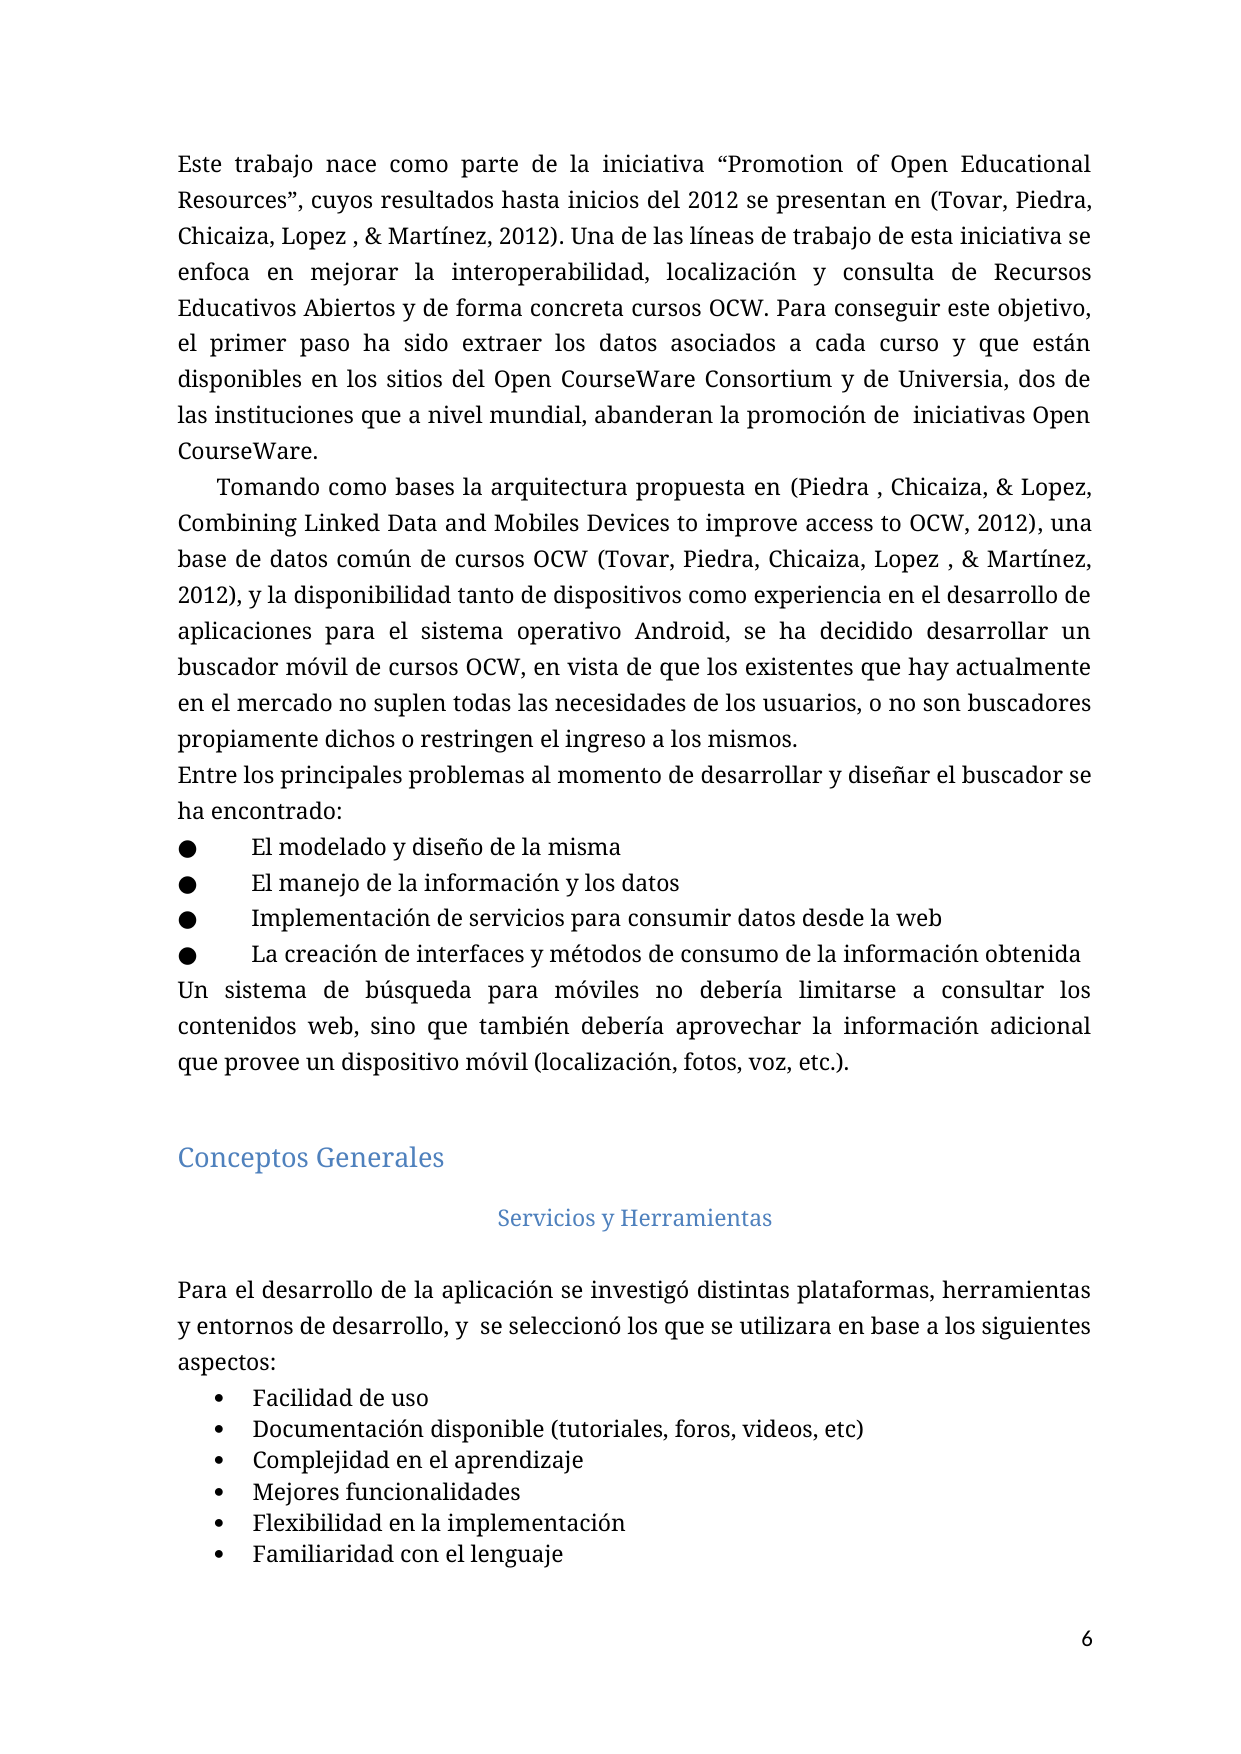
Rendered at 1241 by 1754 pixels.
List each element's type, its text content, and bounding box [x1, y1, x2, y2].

text Tomando como bases la arquitectura propuesta en , una base de datos común de cursos OCW , y la disponibilidad tanto de dispositivos como experiencia en el desarrollo de aplicaciones para el sistema operativo Android, se ha decidido desarrollar un buscador móvil de cursos OCW, en vista de que los existentes que hay actualmente en el mercado no suplen todas las necesidades de los usuarios, o no son buscadores propiamente dichos o restringen el ingreso a los mismos. [177, 471, 1092, 754]
text ● Implementación de servicios para consumir datos desde la web [177, 902, 1092, 934]
text Un sistema de búsqueda para móviles no debería limitarse a consultar los contenidos web, sino que también debería aprovechar la información adicional que provee un dispositivo móvil (localización, fotos, voz, etc.). [177, 974, 1092, 1077]
list Mejores funcionalidades [215, 1476, 1092, 1507]
list Complejidad en el aprendizaje [215, 1444, 1092, 1476]
text Para el desarrollo de la aplicación se investigó distintas plataformas, herramientas y entornos de desarrollo, y se seleccionó los que se utilizara en base a los siguientes aspectos: [177, 1274, 1092, 1377]
text ● El modelado y diseño de la misma [177, 831, 1092, 862]
text ● El manejo de la información y los datos [177, 866, 1092, 898]
list Facilidad de uso [215, 1382, 1092, 1413]
text Este trabajo nace como parte de la iniciativa “Promotion of Open Educational Resources”, cuyos resultados hasta inicios del 2012 se presentan en . Una de las líneas de trabajo de esta iniciativa se enfoca en mejorar la interoperabilidad, localización y consulta de Recursos Educativos Abiertos y de forma concreta cursos OCW. Para conseguir este objetivo, el primer paso ha sido extraer los datos asociados a cada curso y que están disponibles en los sitios del Open CourseWare Consortium y de Universia, dos de las instituciones que a nivel mundial, abanderan la promoción de iniciativas Open CourseWare. [177, 148, 1092, 466]
text Entre los principales problemas al momento de desarrollar y diseñar el buscador se ha encontrado: [177, 759, 1092, 826]
subtitle Conceptos Generales [177, 1139, 1092, 1176]
list Familiaridad con el lenguaje [215, 1538, 1092, 1569]
text ● La creación de interfaces y métodos de consumo de la información obtenida [177, 938, 1092, 969]
list Flexibilidad en la implementación [215, 1507, 1092, 1538]
list Documentación disponible (tutoriales, foros, videos, etc) [215, 1413, 1092, 1444]
subtitle Servicios y Herramientas [177, 1202, 1092, 1233]
